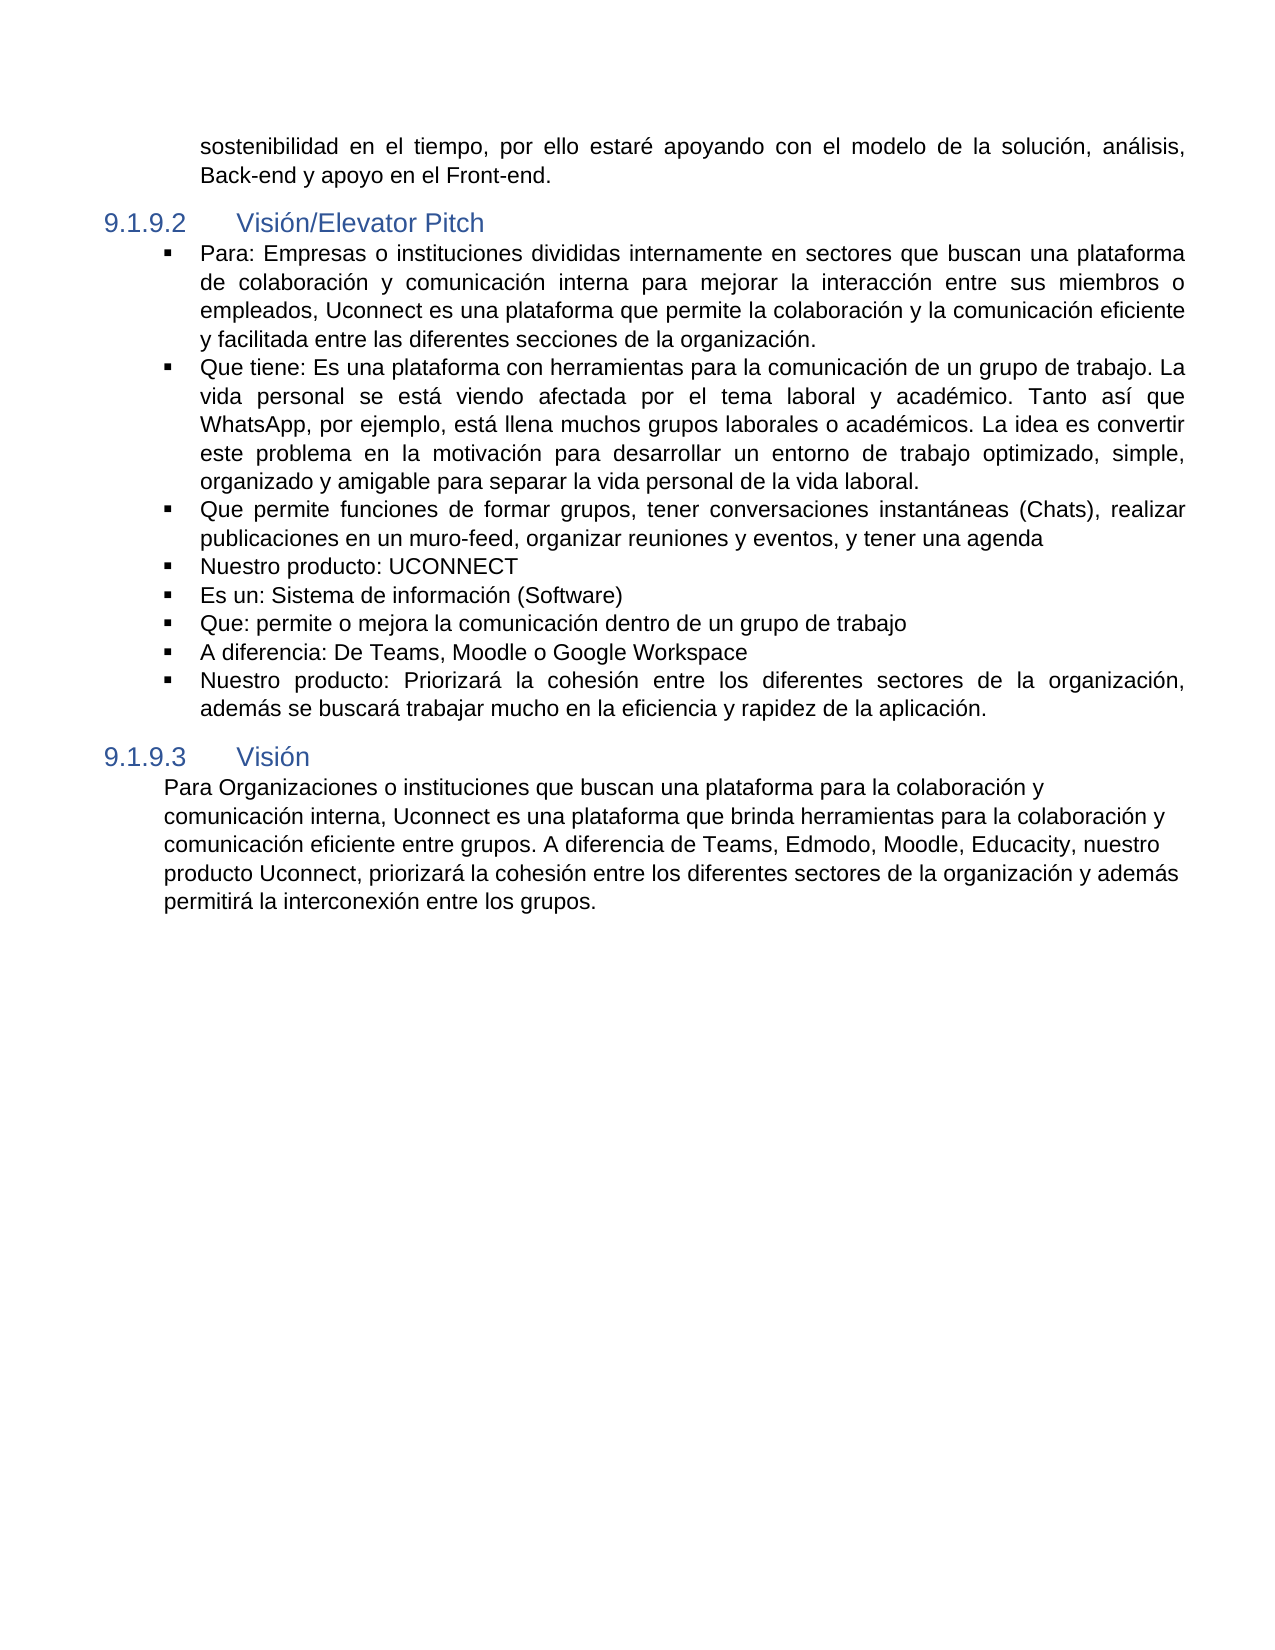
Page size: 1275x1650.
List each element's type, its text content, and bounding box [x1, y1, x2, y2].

list Es un: Sistema de información (Software) [162, 582, 1186, 608]
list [162, 133, 1186, 188]
list Nuestro producto: Priorizará la cohesión entre los diferentes sectores de la organización, además se buscará trabajar mucho en la eficiencia y rapidez de la aplicación. [162, 667, 1186, 722]
subtitle Visión [103, 741, 1186, 772]
list Para Organizaciones o instituciones que buscan una plataforma para la colaboración y comunicación interna, Uconnect es una plataforma que brinda herramientas para la colaboración y comunicación eficiente entre grupos. A diferencia de Teams, Edmodo, Moodle, Educacity, nuestro producto Uconnect, priorizará la cohesión entre los diferentes sectores de la organización y además permitirá la interconexión entre los grupos. [164, 774, 1186, 914]
list Que: permite o mejora la comunicación dentro de un grupo de trabajo [162, 610, 1186, 636]
list Que tiene: Es una plataforma con herramientas para la comunicación de un grupo de trabajo. La vida personal se está viendo afectada por el tema laboral y académico. Tanto así que WhatsApp, por ejemplo, está llena muchos grupos laborales o académicos. La idea es convertir este problema en la motivación para desarrollar un entorno de trabajo optimizado, simple, organizado y amigable para separar la vida personal de la vida laboral. [162, 354, 1186, 494]
list A diferencia: De Teams, Moodle o Google Workspace [162, 638, 1186, 665]
list Para: Empresas o instituciones divididas internamente en sectores que buscan una plataforma de colaboración y comunicación interna para mejorar la interacción entre sus miembros o empleados, Uconnect es una plataforma que permite la colaboración y la comunicación eficiente y facilitada entre las diferentes secciones de la organización. [162, 240, 1186, 352]
subtitle Visión/Elevator Pitch [103, 207, 1186, 238]
list Que permite funciones de formar grupos, tener conversaciones instantáneas (Chats), realizar publicaciones en un muro-feed, organizar reuniones y eventos, y tener una agenda [162, 496, 1186, 551]
list Nuestro producto: UCONNECT [162, 553, 1186, 579]
